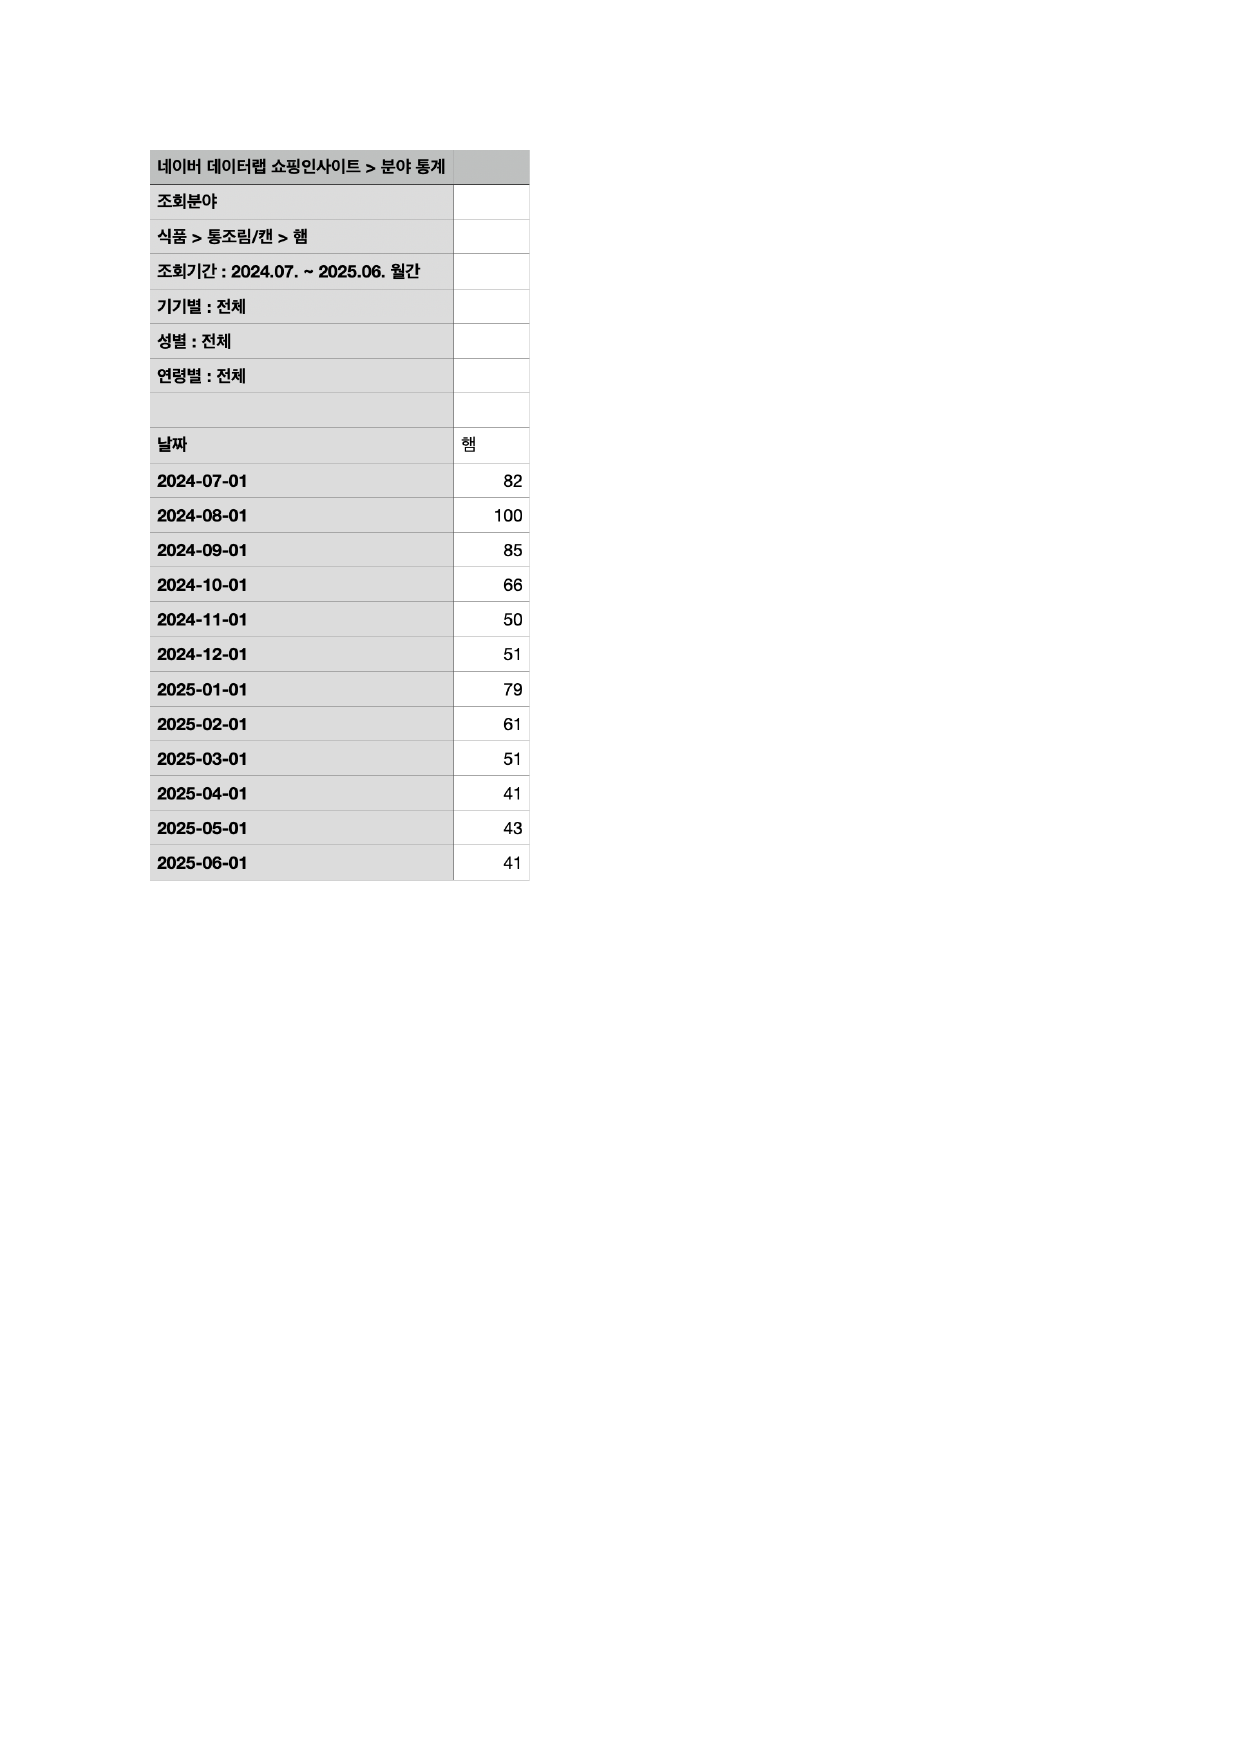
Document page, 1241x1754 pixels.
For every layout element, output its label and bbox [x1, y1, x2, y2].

picture [150, 150, 530, 881]
